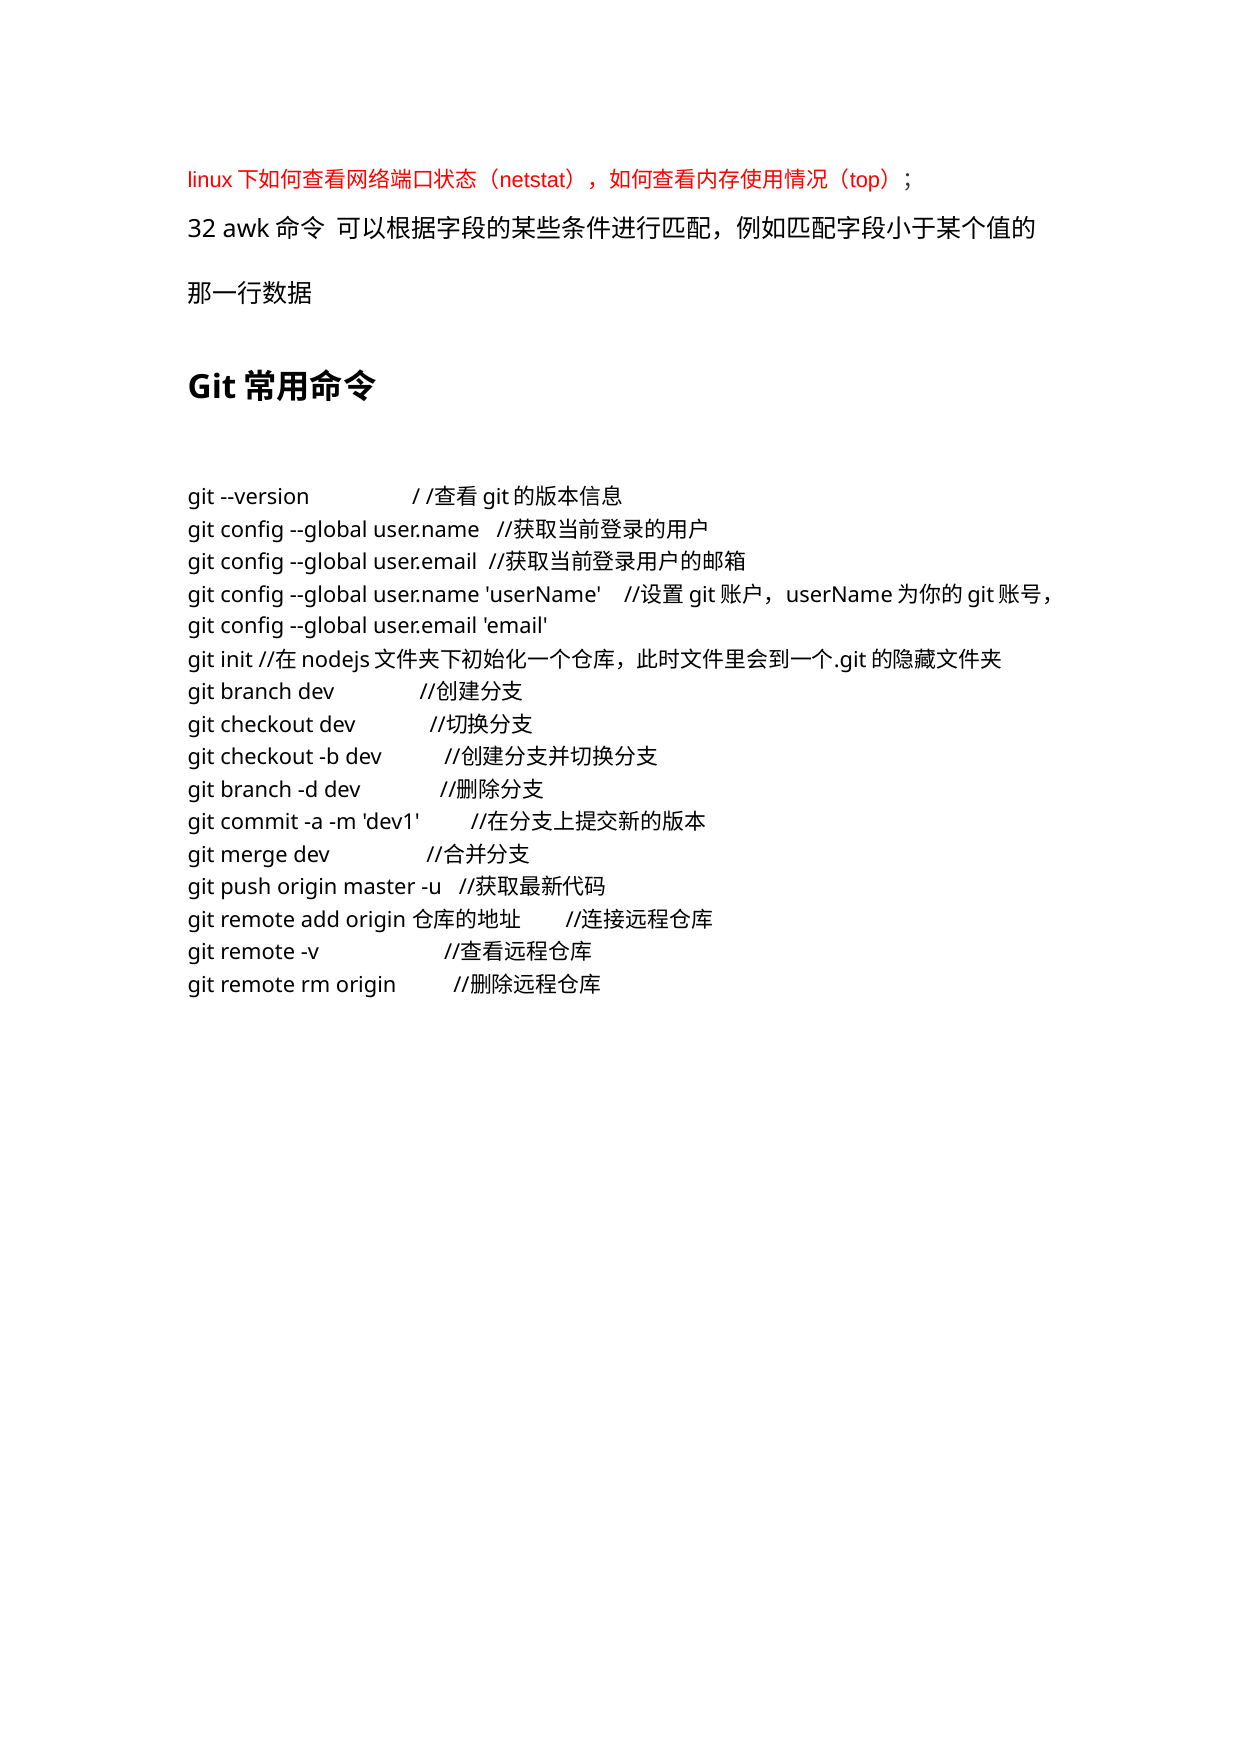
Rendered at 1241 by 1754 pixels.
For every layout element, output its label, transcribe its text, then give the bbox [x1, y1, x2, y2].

text git config --global user.email 'email' [187, 609, 1053, 641]
text git config --global user.name 'userName' //设置git账户，userName为你的git账号， [187, 576, 1053, 609]
text linux下如何查看网络端口状态（netstat），如何查看内存使用情况（top）； [187, 162, 1053, 194]
text git remote add origin 仓库的地址 //连接远程仓库 [187, 901, 1053, 934]
text git merge dev //合并分支 [187, 836, 1053, 869]
text git --version / /查看git的版本信息 [187, 479, 1053, 511]
text git checkout -b dev //创建分支并切换分支 [187, 739, 1053, 771]
text git push origin master -u //获取最新代码 [187, 869, 1053, 901]
text git branch dev //创建分支 [187, 674, 1053, 706]
text git branch -d dev //删除分支 [187, 771, 1053, 804]
text git commit -a -m 'dev1' //在分支上提交新的版本 [187, 804, 1053, 836]
text git config --global user.email //获取当前登录用户的邮箱 [187, 544, 1053, 576]
text git init //在nodejs文件夹下初始化一个仓库，此时文件里会到一个.git的隐藏文件夹 [187, 641, 1053, 674]
text git checkout dev //切换分支 [187, 706, 1053, 739]
text git config --global user.name //获取当前登录的用户 [187, 511, 1053, 544]
subtitle Git常用命令 [187, 352, 1053, 417]
text 32 awk命令 可以根据字段的某些条件进行匹配，例如匹配字段小于某个值的那一行数据 [187, 194, 1053, 324]
text git remote rm origin //删除远程仓库 [187, 966, 1053, 999]
text git remote -v //查看远程仓库 [187, 934, 1053, 966]
